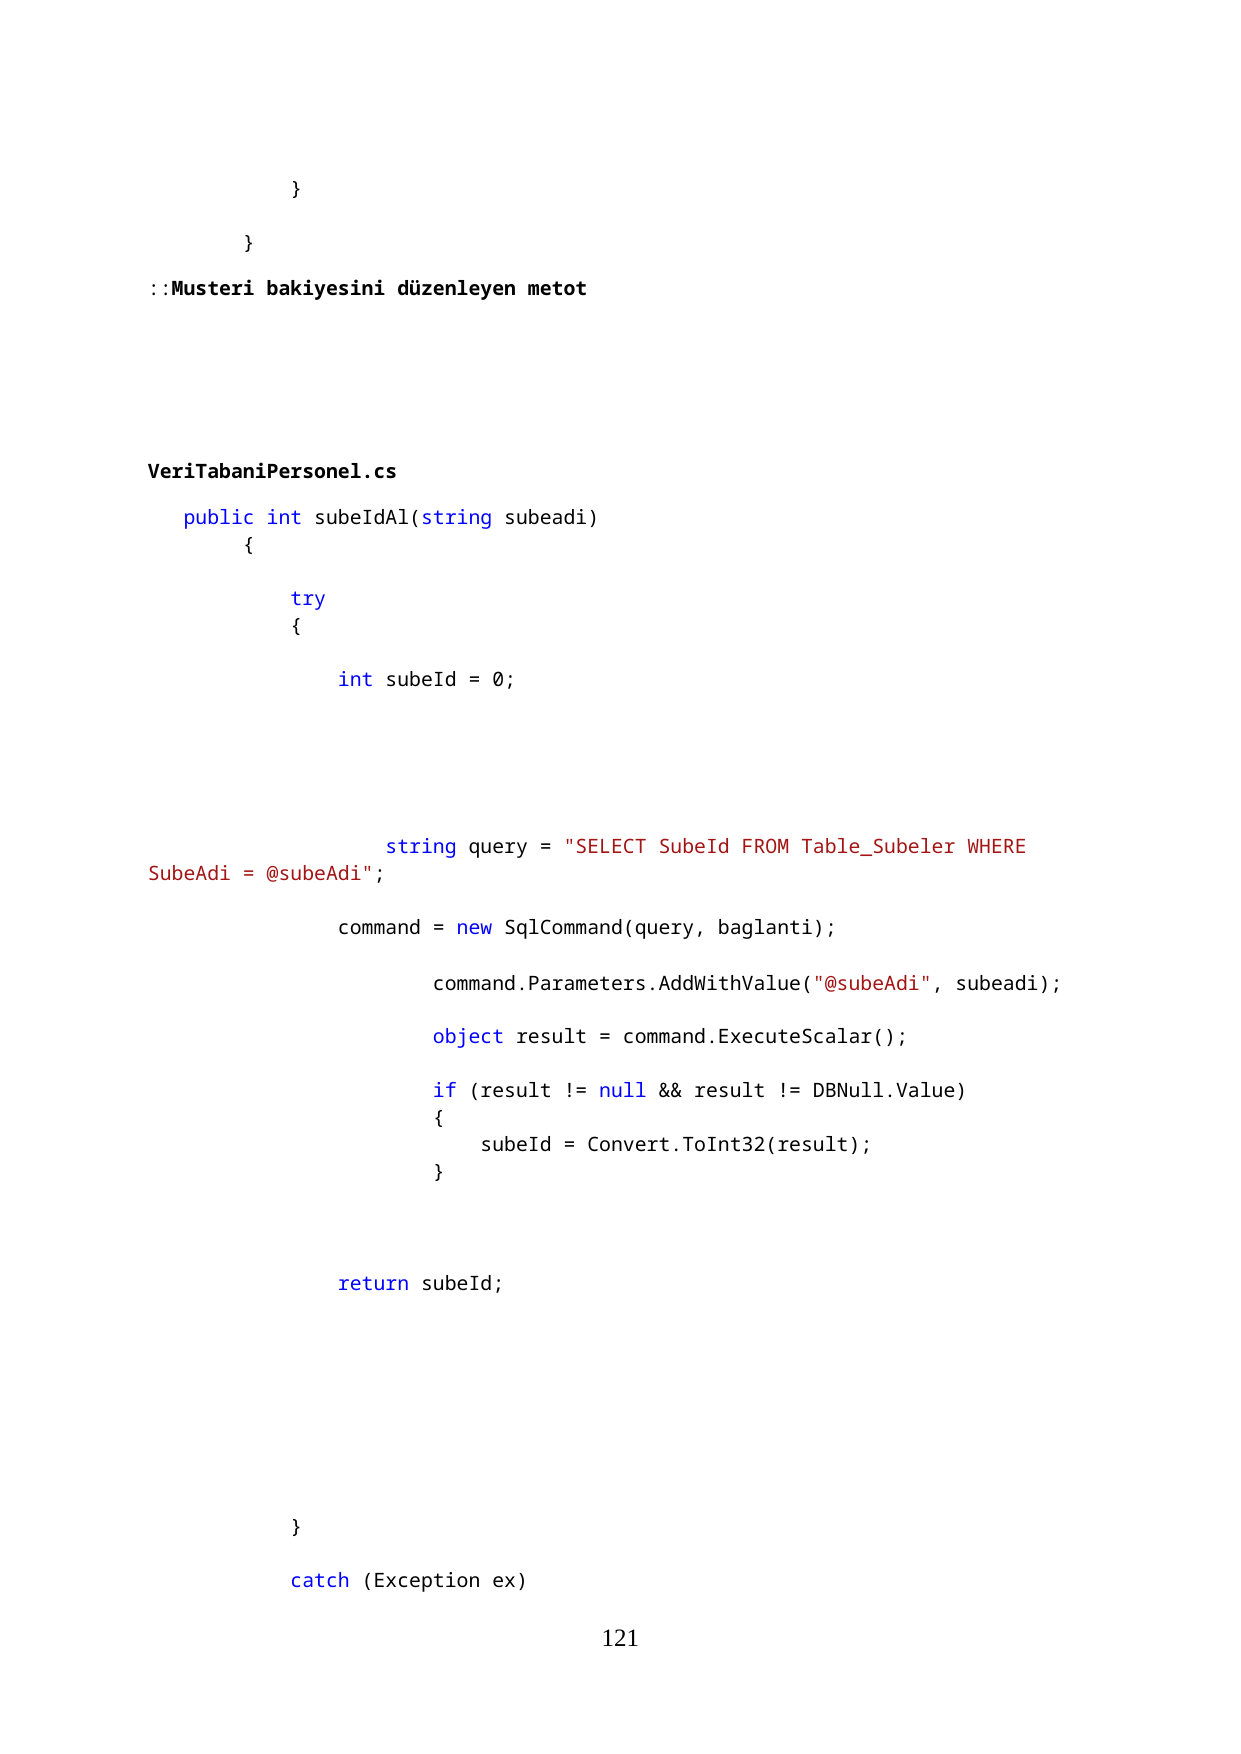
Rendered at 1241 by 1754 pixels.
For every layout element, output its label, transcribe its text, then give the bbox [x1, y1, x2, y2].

text int subeId = 0; [148, 665, 1092, 692]
text VeriTabaniPersonel.cs [148, 457, 1092, 484]
text command.Parameters.AddWithValue("@subeAdi", subeadi); [148, 969, 1092, 996]
text ::Musteri bakiyesini düzenleyen metot [148, 274, 1092, 301]
text return subeId; [148, 1269, 1092, 1296]
text } [148, 1512, 1092, 1539]
text { [148, 530, 1092, 557]
text } [148, 1158, 1092, 1184]
text } [148, 229, 1092, 256]
text if (result != null && result != DBNull.Value) [148, 1077, 1092, 1104]
text command = new SqlCommand(query, baglanti); [148, 913, 1092, 940]
text object result = command.ExecuteScalar(); [148, 1023, 1092, 1050]
text try [148, 584, 1092, 611]
text { [148, 611, 1092, 638]
text string query = "SELECT SubeId FROM Table_Subeler WHERE SubeAdi = @subeAdi"; [148, 832, 1092, 886]
text public int subeIdAl(string subeadi) [148, 503, 1092, 530]
text { [148, 1104, 1092, 1131]
text catch (Exception ex) [148, 1566, 1092, 1593]
text } [148, 175, 1092, 202]
text subeId = Convert.ToInt32(result); [148, 1131, 1092, 1158]
